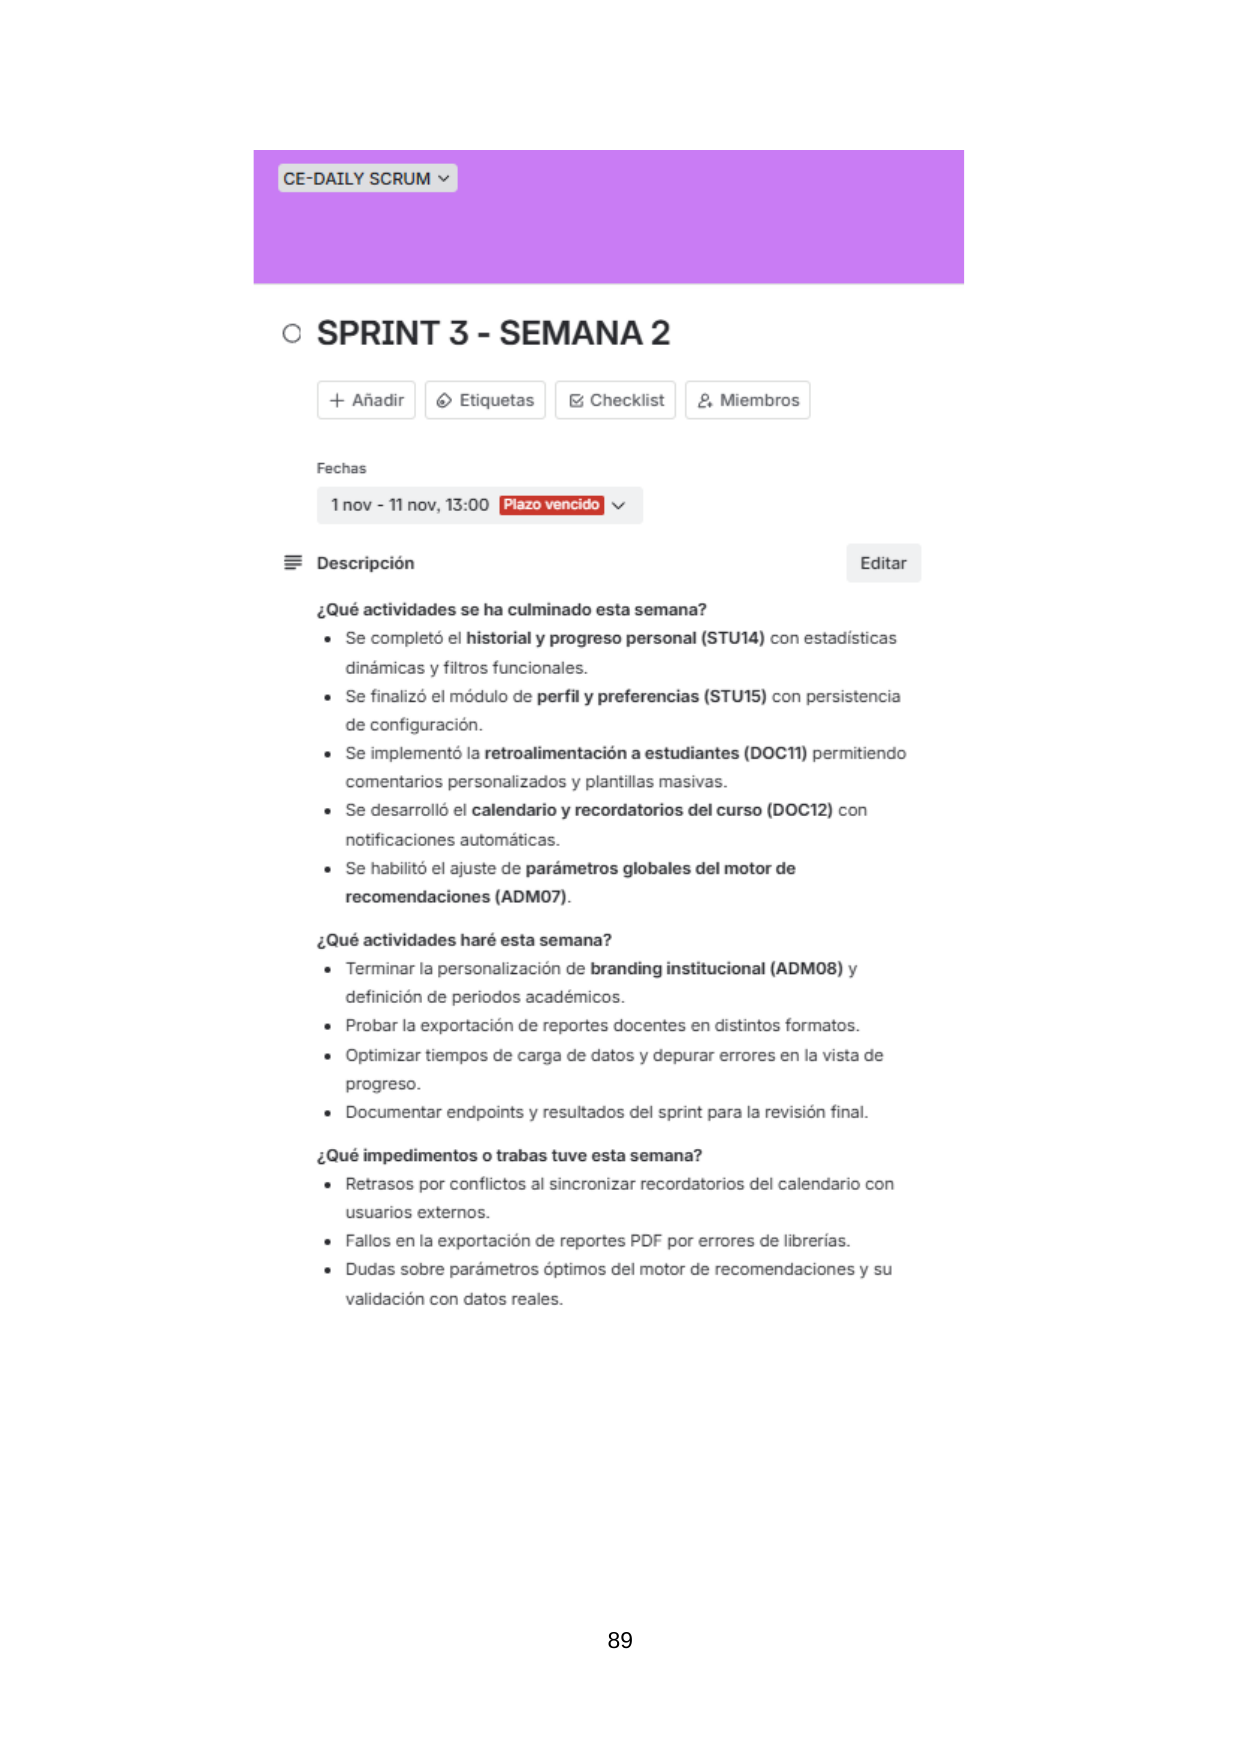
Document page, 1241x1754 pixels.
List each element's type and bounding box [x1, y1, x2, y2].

picture [253, 150, 965, 1323]
